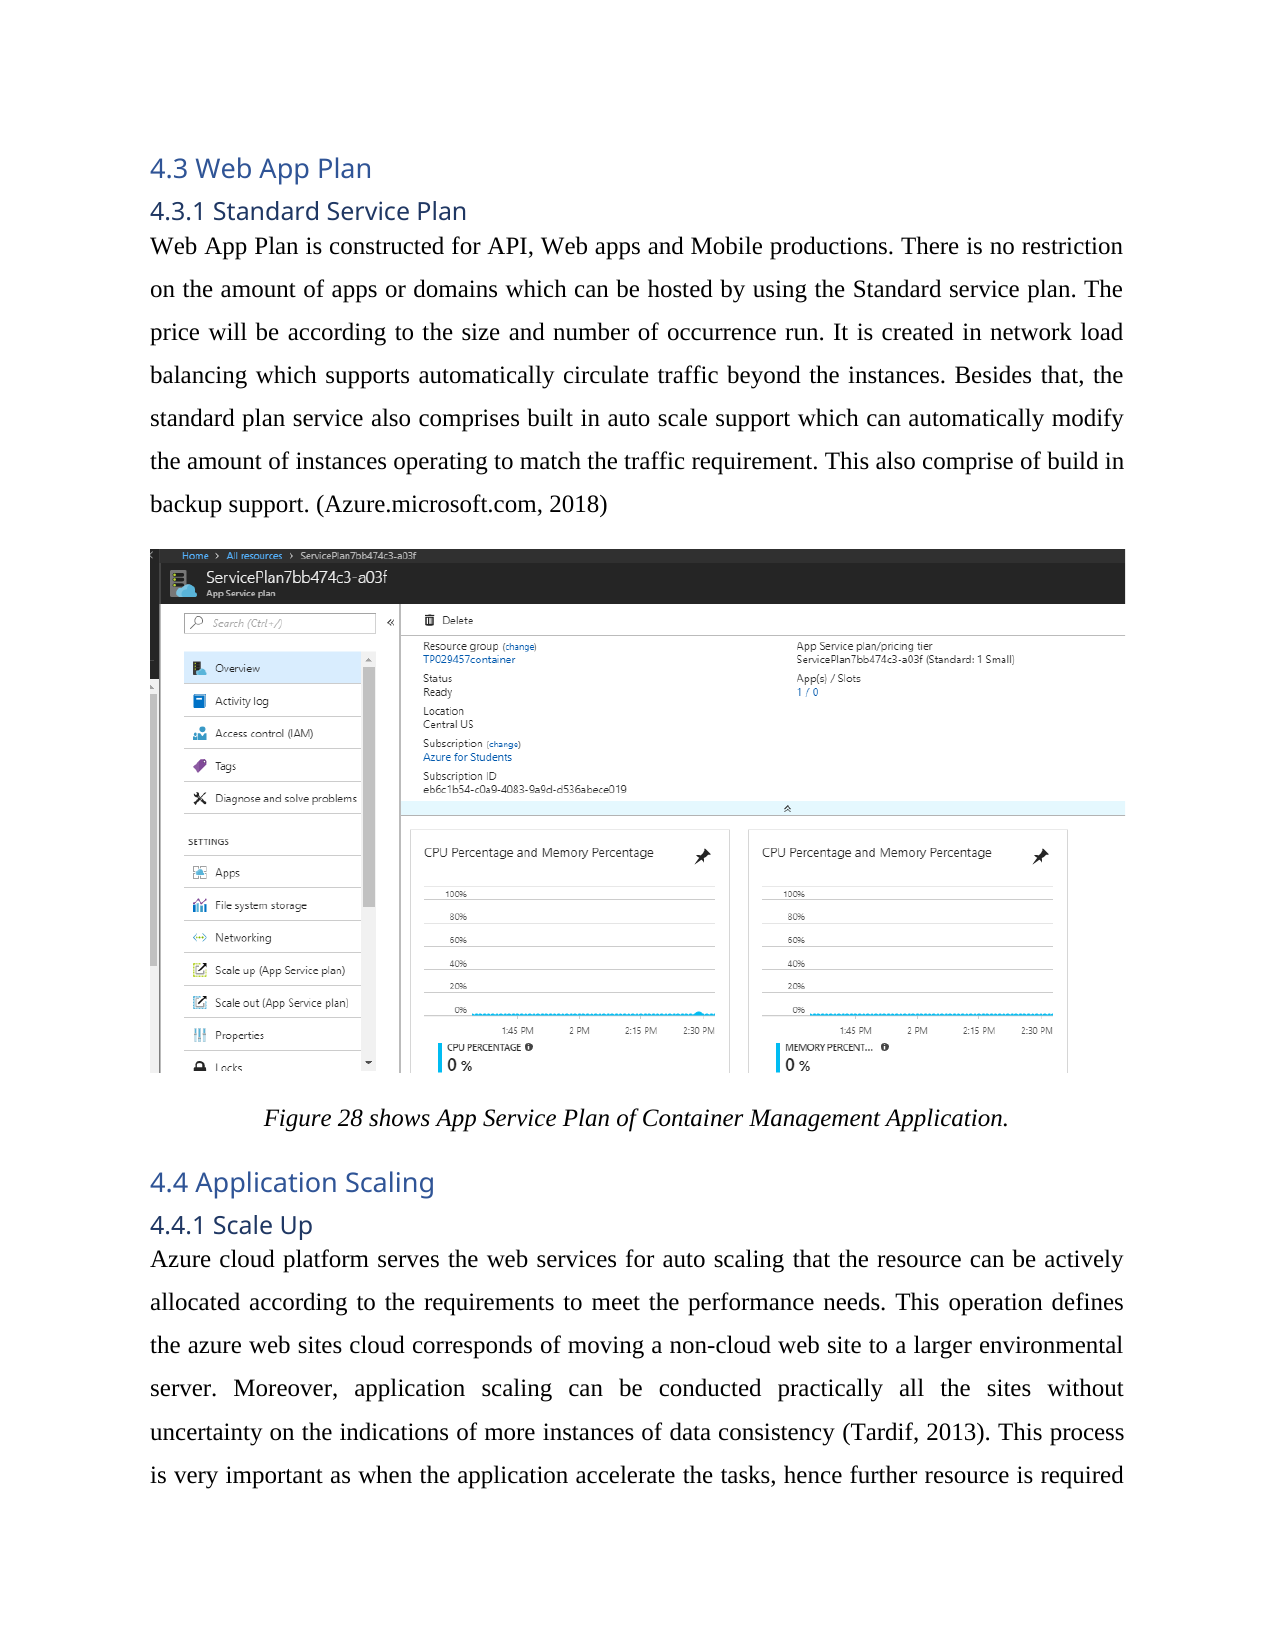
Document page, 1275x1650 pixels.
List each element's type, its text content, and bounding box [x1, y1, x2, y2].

text Figure 28 shows App Service Plan of Container Management Application. [150, 1103, 1125, 1132]
subtitle 4.4 Application Scaling [150, 1163, 1125, 1200]
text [150, 1244, 1125, 1489]
picture [150, 549, 1125, 1073]
subtitle 4.3.1 Standard Service Plan [150, 194, 1125, 228]
subtitle 4.4.1 Scale Up [150, 1207, 1125, 1241]
subtitle 4.3 Web App Plan [150, 150, 1125, 187]
text Web App Plan is constructed for API, Web apps and Mobile productions. There is no restriction on the amount of apps or domains which can be hosted by using the Standard service plan. The price will be according to the size and number of occurrence run. It is created in network load balancing which supports automatically circulate traffic beyond the instances. Besides that, the standard plan service also comprises built in auto scale support which can automatically modify the amount of instances operating to match the traffic requirement. This also comprise of build in backup support. (Azure.microsoft.com, 2018) [150, 231, 1125, 518]
